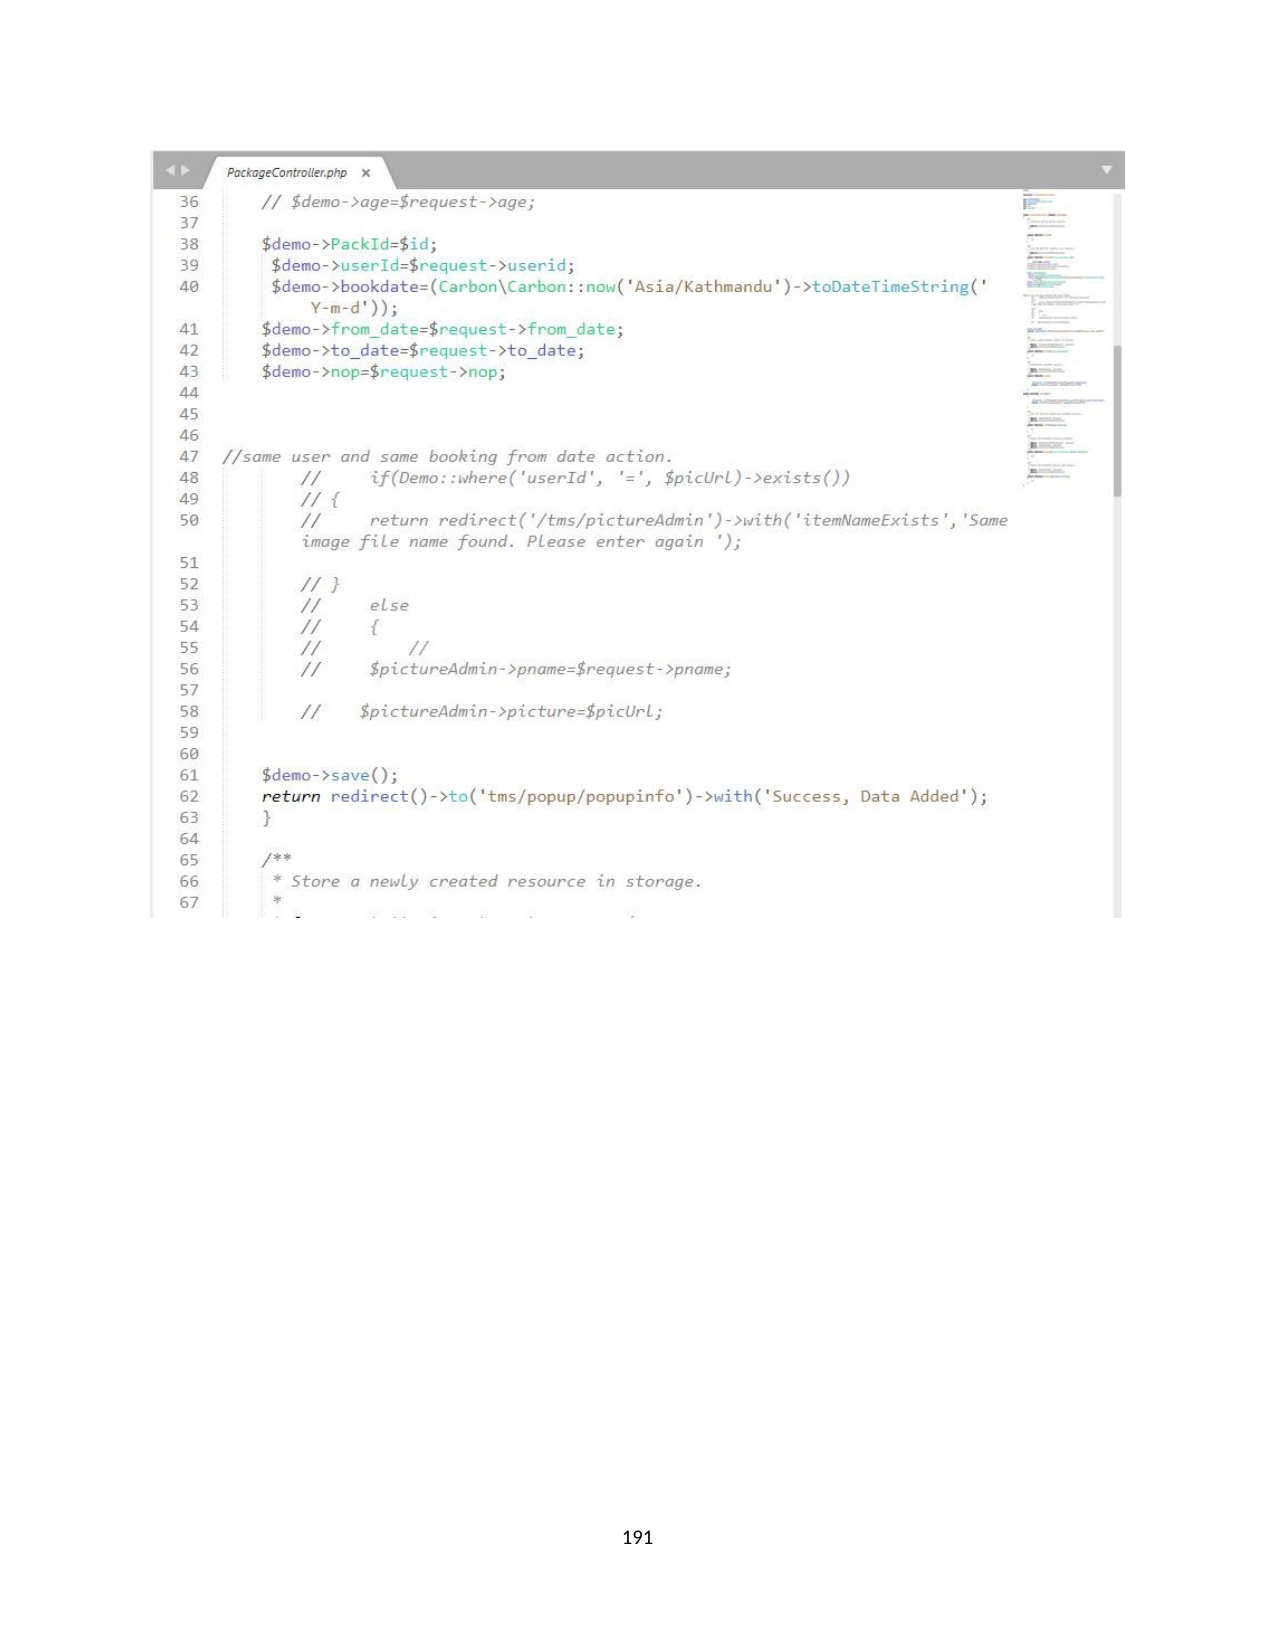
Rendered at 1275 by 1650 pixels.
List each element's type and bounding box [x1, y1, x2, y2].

picture [150, 150, 1125, 918]
